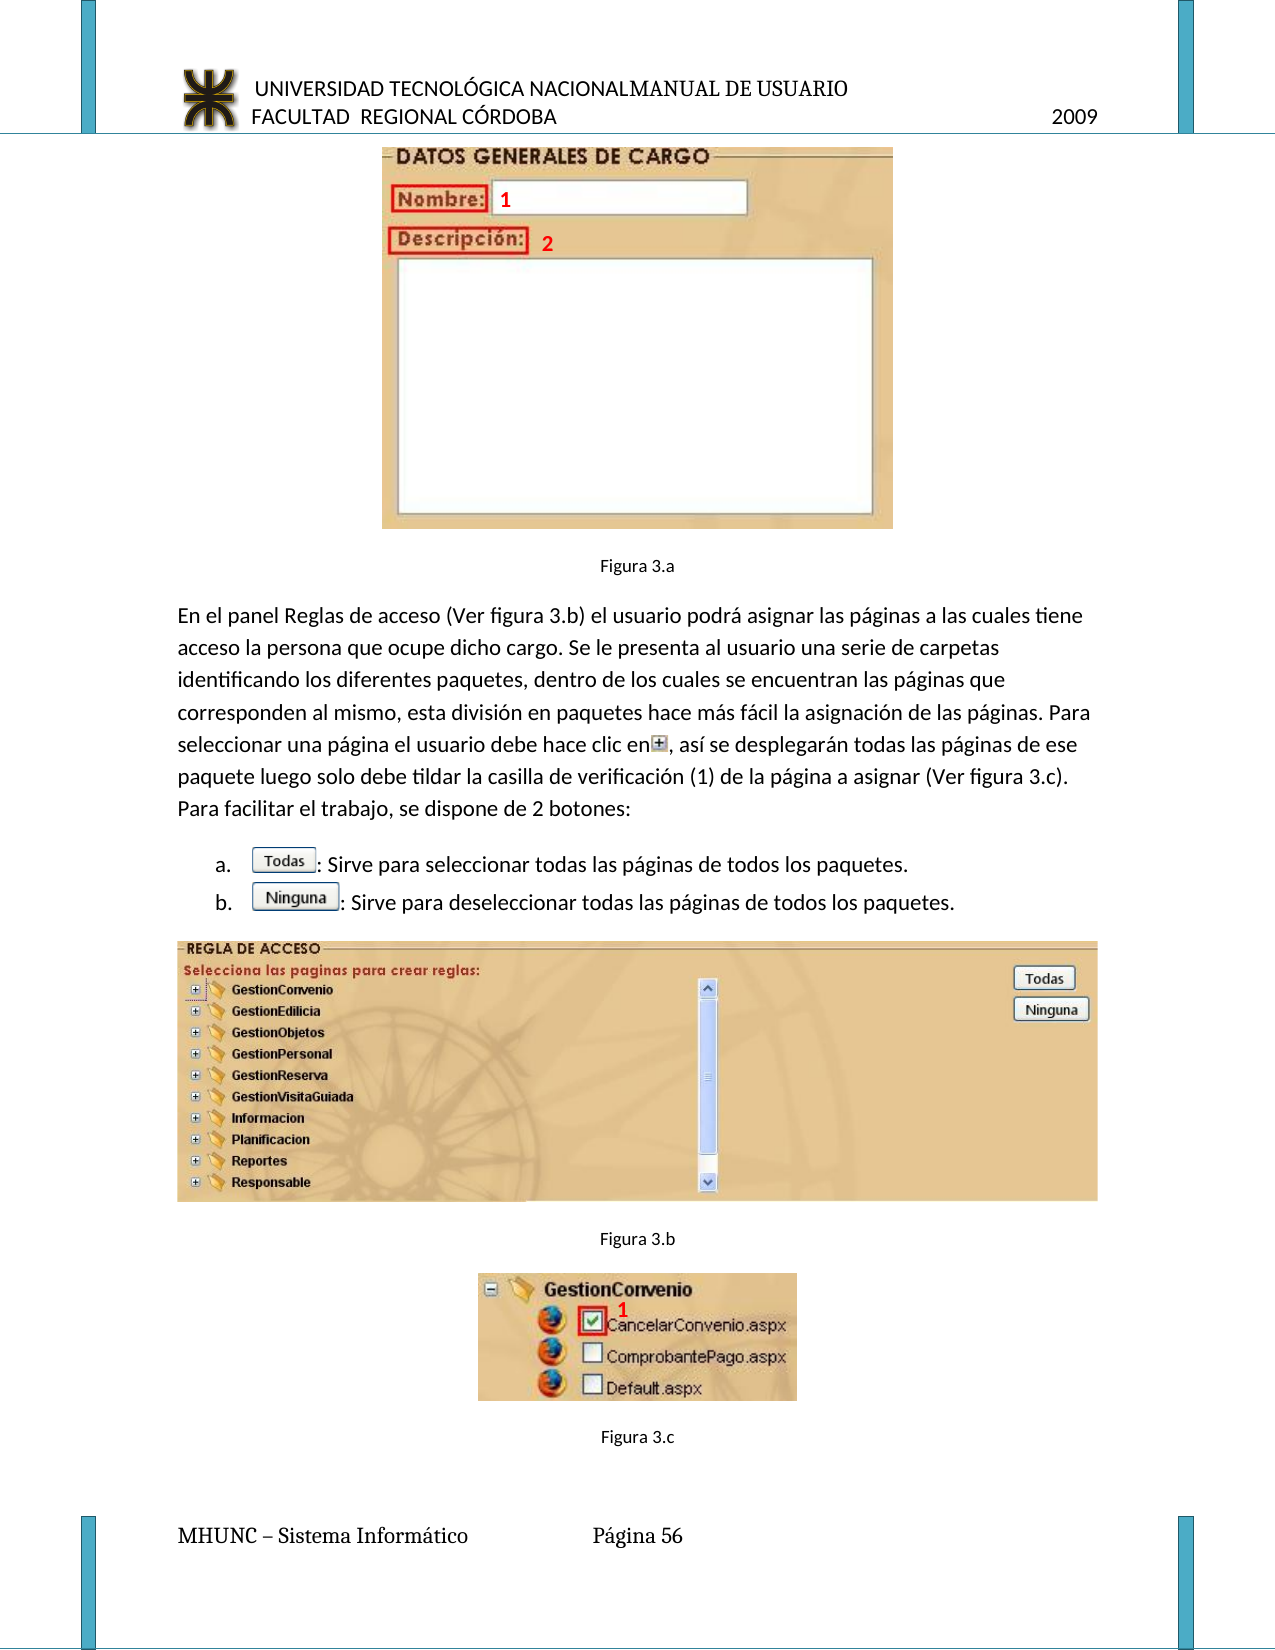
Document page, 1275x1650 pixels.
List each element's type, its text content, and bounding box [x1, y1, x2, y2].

picture [177, 941, 1098, 1202]
list : Sirve para seleccionar todas las páginas de todos los paquetes. [215, 847, 1098, 878]
text En el panel Reglas de acceso (Ver figura 3.b) el usuario podrá asignar las páginas a las cuales tiene acceso la persona que ocupe dicho cargo. Se le presenta al usuario una serie de carpetas identificando los diferentes paquetes, dentro de los cuales se encuentran las páginas que corresponden al mismo, esta división en paquetes hace más fácil la asignación de las páginas. Para seleccionar una página el usuario debe hace clic en, así se desplegarán todas las páginas de ese paquete luego solo debe tildar la casilla de verificación (1) de la página a asignar (Ver figura 3.c). Para facilitar el trabajo, se dispone de 2 botones: [177, 601, 1098, 822]
text Figura 3.c [177, 1425, 1098, 1448]
picture [651, 735, 669, 752]
text Figura 3.b [177, 1227, 1098, 1249]
text Figura 3.a [177, 554, 1098, 577]
list : Sirve para deseleccionar todas las páginas de todos los paquetes. [215, 882, 1098, 916]
picture [182, 68, 240, 132]
picture [382, 147, 893, 529]
picture [252, 882, 340, 911]
picture [252, 847, 317, 873]
picture [478, 1273, 797, 1401]
